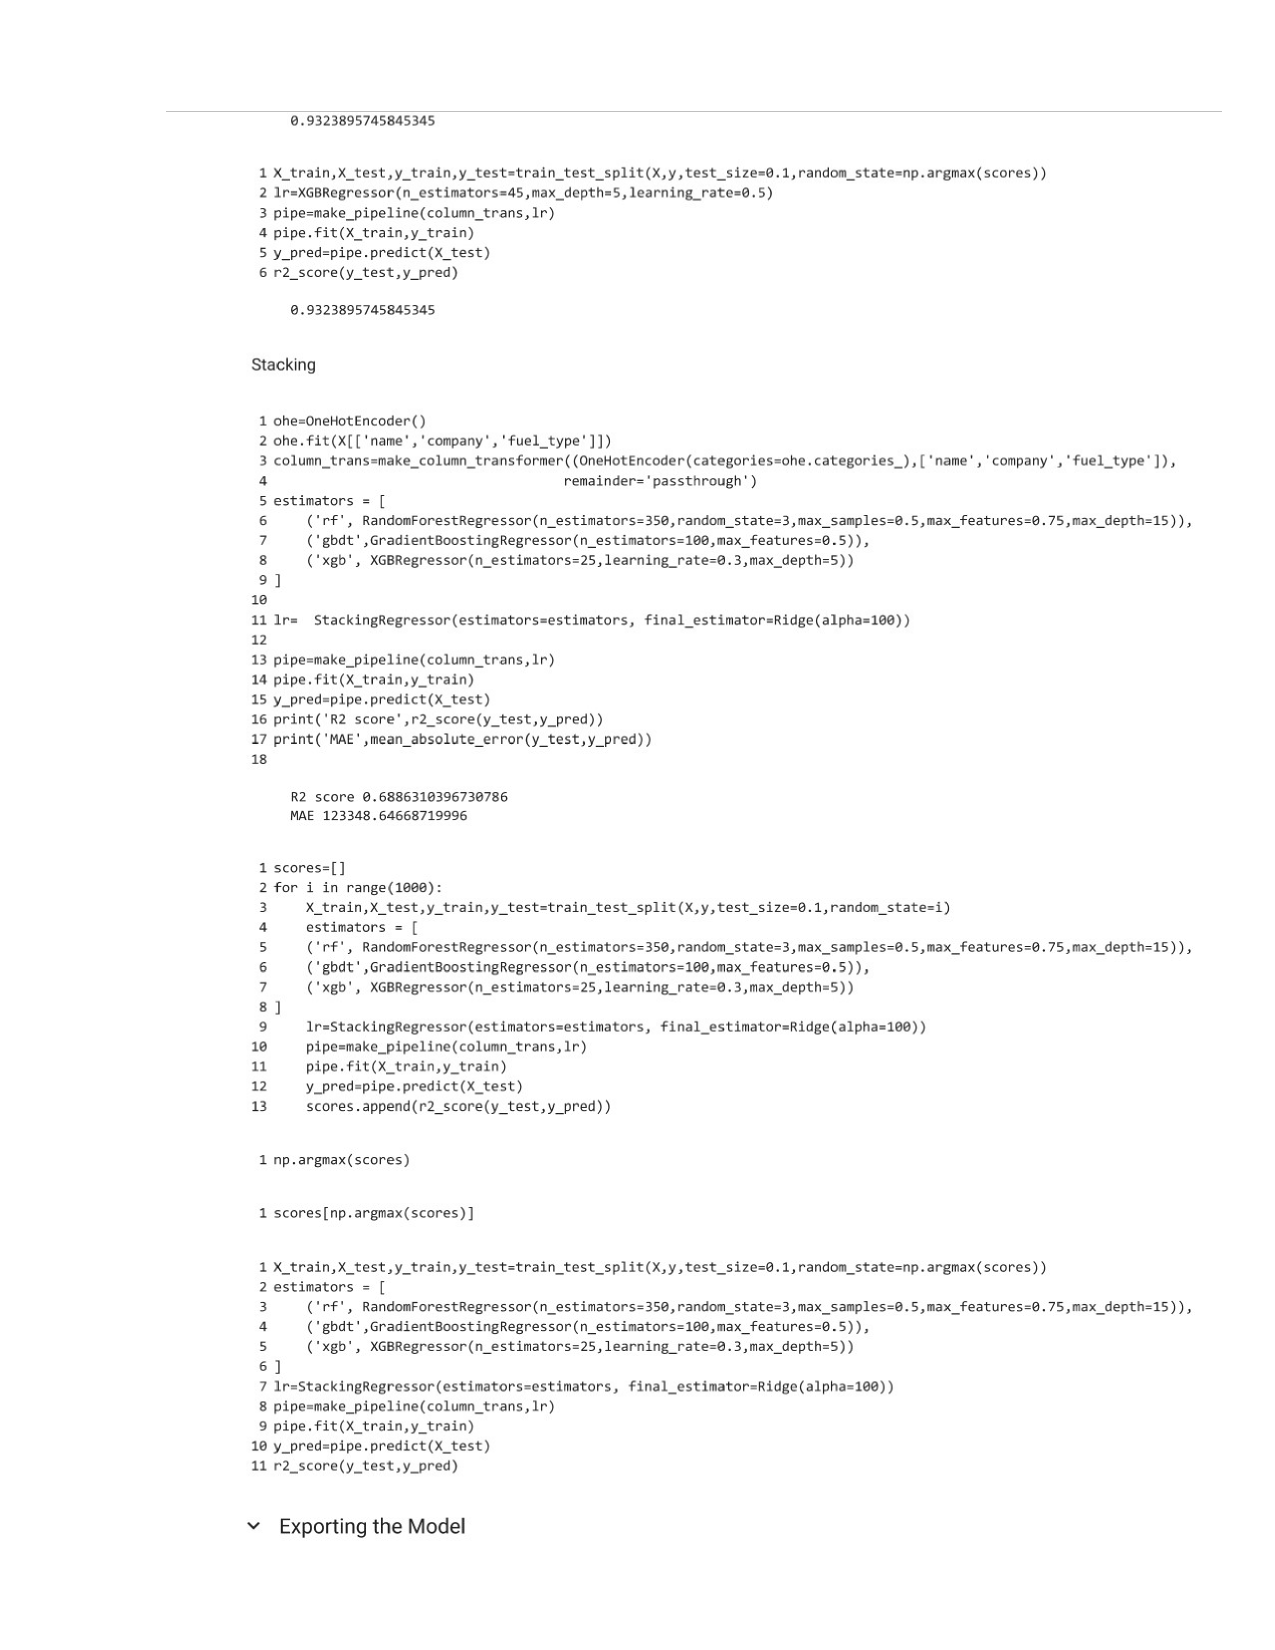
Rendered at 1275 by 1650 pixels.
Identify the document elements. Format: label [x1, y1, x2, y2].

picture [165, 111, 1222, 1605]
